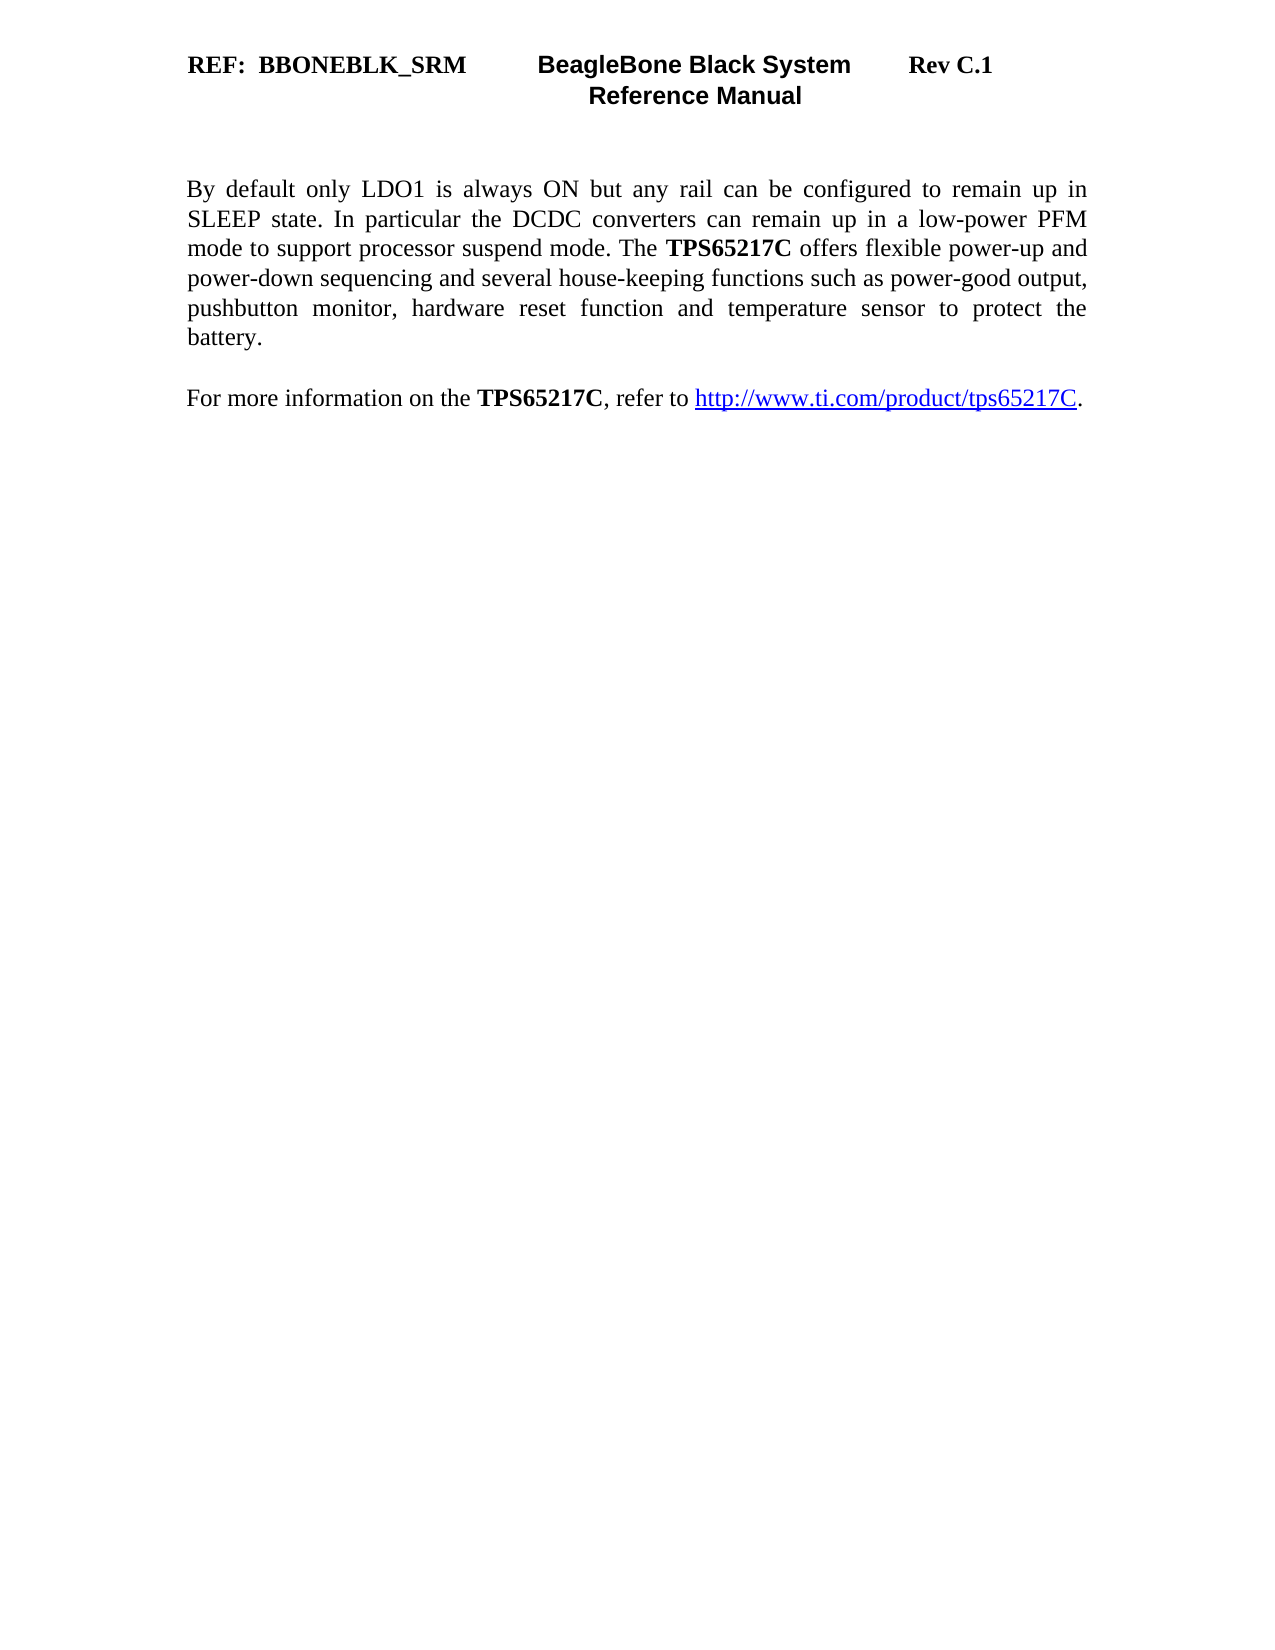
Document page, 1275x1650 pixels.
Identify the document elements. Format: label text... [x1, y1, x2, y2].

text For more information on the TPS65217C, refer to http://www.ti.com/product/tps65217C. [186, 383, 1088, 412]
text By default only LDO1 is always ON but any rail can be configured to remain up in SLEEP state. In particular the DCDC converters can remain up in a low-power PFM mode to support processor suspend mode. The TPS65217C offers flexible power-up and power-down sequencing and several house-keeping functions such as power-good output, pushbutton monitor, hardware reset function and temperature sensor to protect the battery. [186, 174, 1088, 351]
